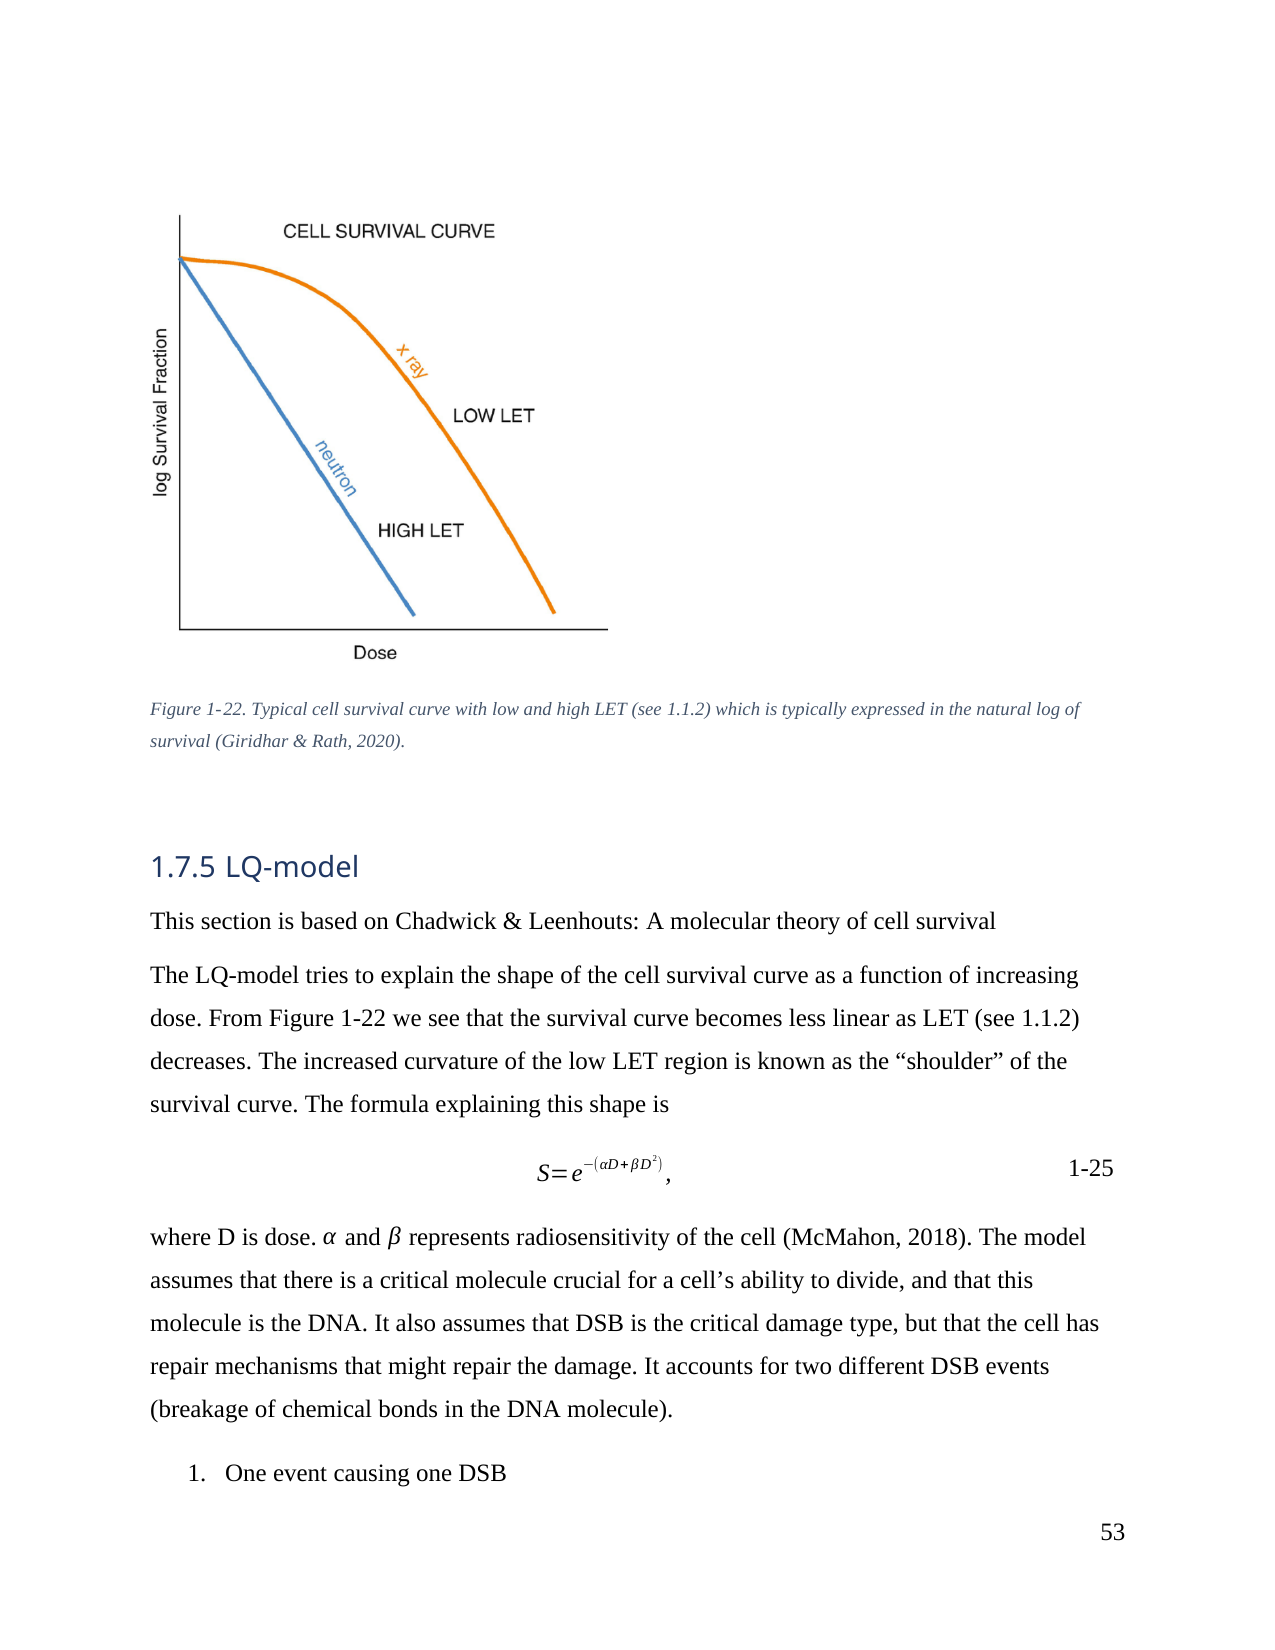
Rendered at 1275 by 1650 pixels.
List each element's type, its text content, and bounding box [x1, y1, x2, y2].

text The LQ-model tries to explain the shape of the cell survival curve as a function of increasing dose. From Figure 1-22 we see that the survival curve becomes less linear as LET (see 1.1.2) decreases. The increased curvature of the low LET region is known as the “shoulder” of the survival curve. The formula explaining this shape is [150, 960, 1125, 1118]
text where D is dose. and represents radiosensitivity of the cell (McMahon, 2018). The model assumes that there is a critical molecule crucial for a cell’s ability to divide, and that this molecule is the DNA. It also assumes that DSB is the critical damage type, but that the cell has repair mechanisms that might repair the damage. It accounts for two different DSB events (breakage of chemical bonds in the DNA molecule). [150, 1222, 1125, 1423]
subtitle LQ-model [150, 847, 1125, 886]
list One event causing one DSB [187, 1458, 1125, 1487]
table_header [150, 1154, 1057, 1222]
text This section is based on Chadwick & Leenhouts: A molecular theory of cell survival [150, 906, 1125, 935]
picture [150, 213, 609, 663]
text Figure 1-22. Typical cell survival curve with low and high LET (see 1.1.2) which is typically expressed in the natural log of survival (Giridhar & Rath, 2020). [150, 697, 1125, 751]
